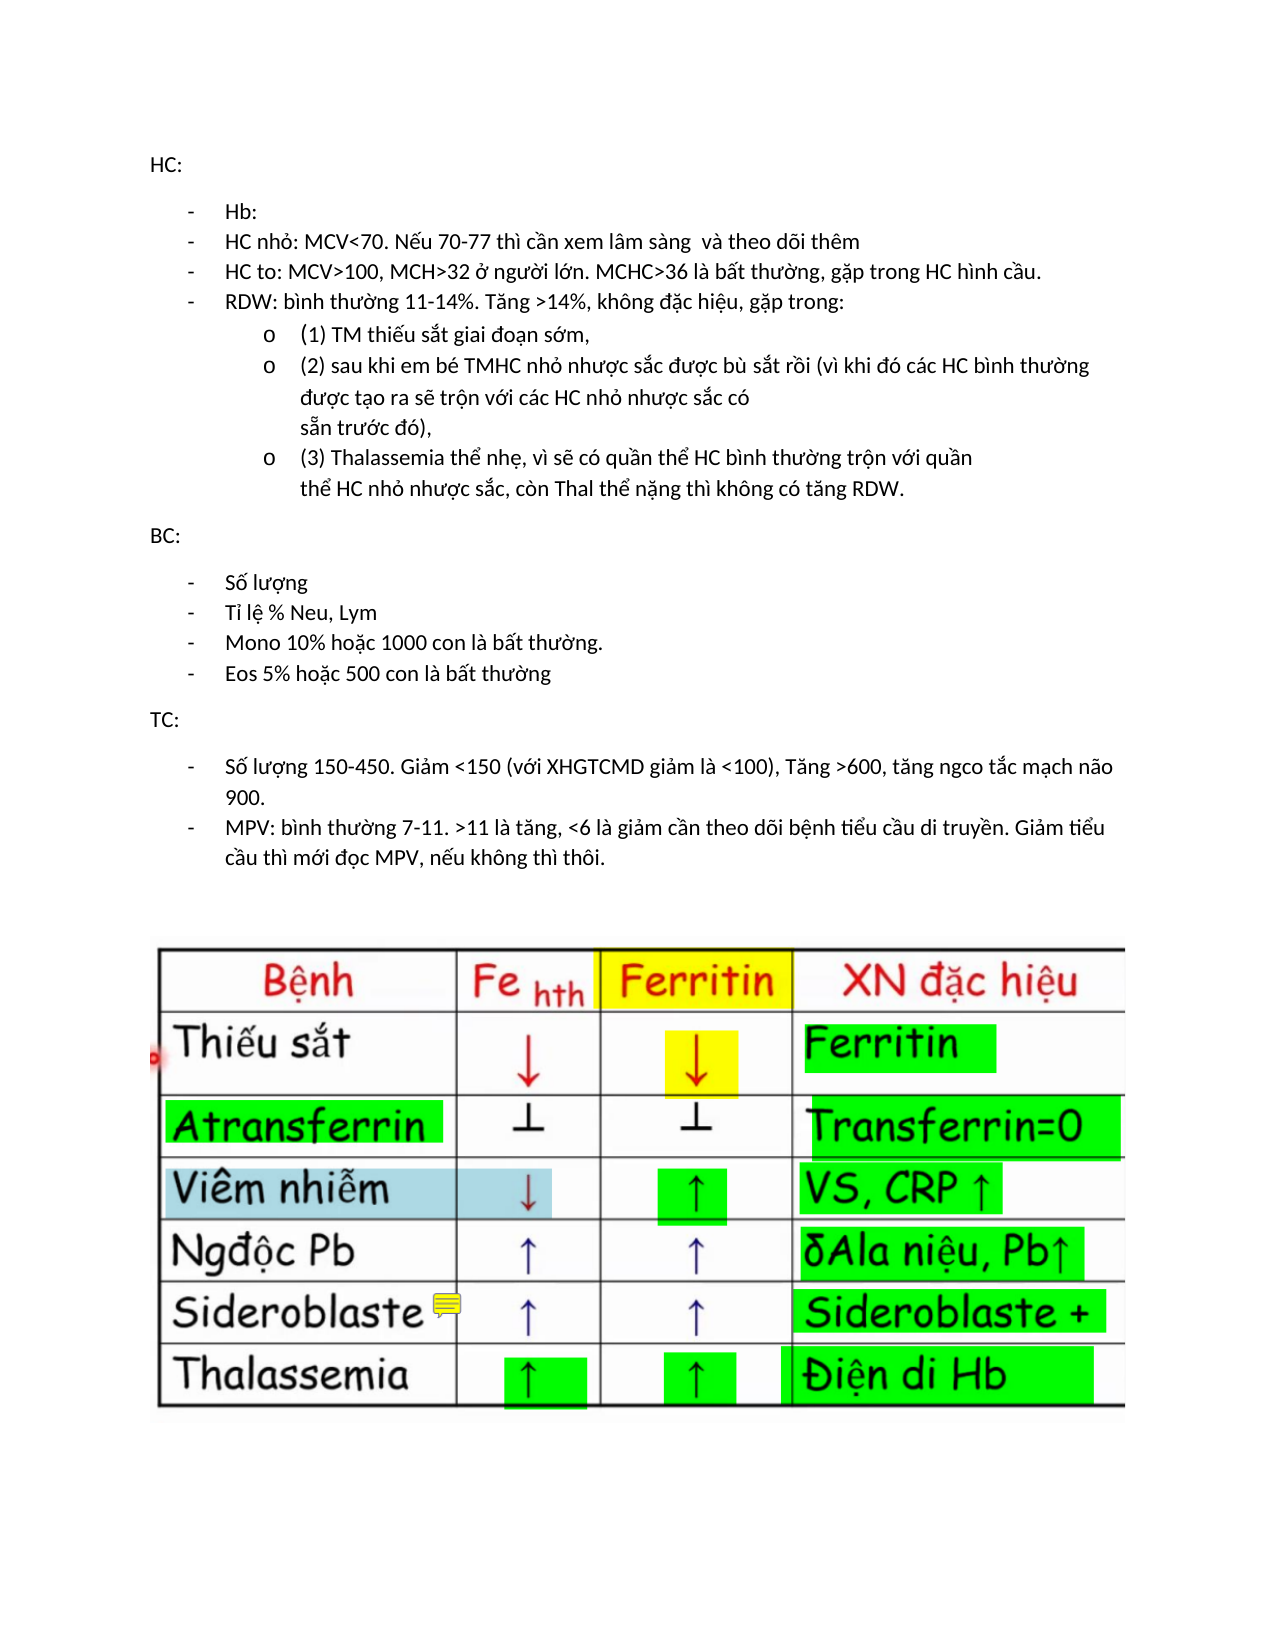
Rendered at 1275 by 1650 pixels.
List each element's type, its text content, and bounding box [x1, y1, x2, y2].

list Eos 5% hoặc 500 con là bất thường [187, 659, 1125, 687]
list RDW: bình thường 11-14%. Tăng >14%, không đặc hiệu, gặp trong: [187, 287, 1125, 316]
list (3) Thalassemia thể nhẹ, vì sẽ có quần thể HC bình thường trộn với quần thể HC nhỏ nhược sắc, còn Thal thể nặng thì không có tăng RDW. [262, 443, 1125, 502]
text HC: [150, 150, 1125, 178]
list MPV: bình thường 7-11. >11 là tăng, <6 là giảm cần theo dõi bệnh tiểu cầu di truyền. Giảm tiểu cầu thì mới đọc MPV, nếu không thì thôi. [187, 813, 1125, 871]
list Tỉ lệ % Neu, Lym [187, 598, 1125, 626]
list Số lượng 150-450. Giảm <150 (với XHGTCMD giảm là <100), Tăng >600, tăng ngco tắc mạch não 900. [187, 752, 1125, 811]
list Số lượng [187, 568, 1125, 596]
text BC: [150, 521, 1125, 549]
list HC nhỏ: MCV<70. Nếu 70-77 thì cần xem lâm sàng và theo dõi thêm [187, 227, 1125, 255]
list HC to: MCV>100, MCH>32 ở người lớn. MCHC>36 là bất thường, gặp trong HC hình cầu. [187, 257, 1125, 285]
list (2) sau khi em bé TMHC nhỏ nhược sắc được bù sắt rồi (vì khi đó các HC bình thường được tạo ra sẽ trộn với các HC nhỏ nhược sắc có sẵn trước đó), [262, 351, 1125, 441]
list (1) TM thiếu sắt giai đoạn sớm, [262, 318, 1125, 349]
text TC: [150, 706, 1125, 734]
picture [150, 936, 1125, 1423]
list Mono 10% hoặc 1000 con là bất thường. [187, 628, 1125, 657]
list Hb: [187, 197, 1125, 225]
